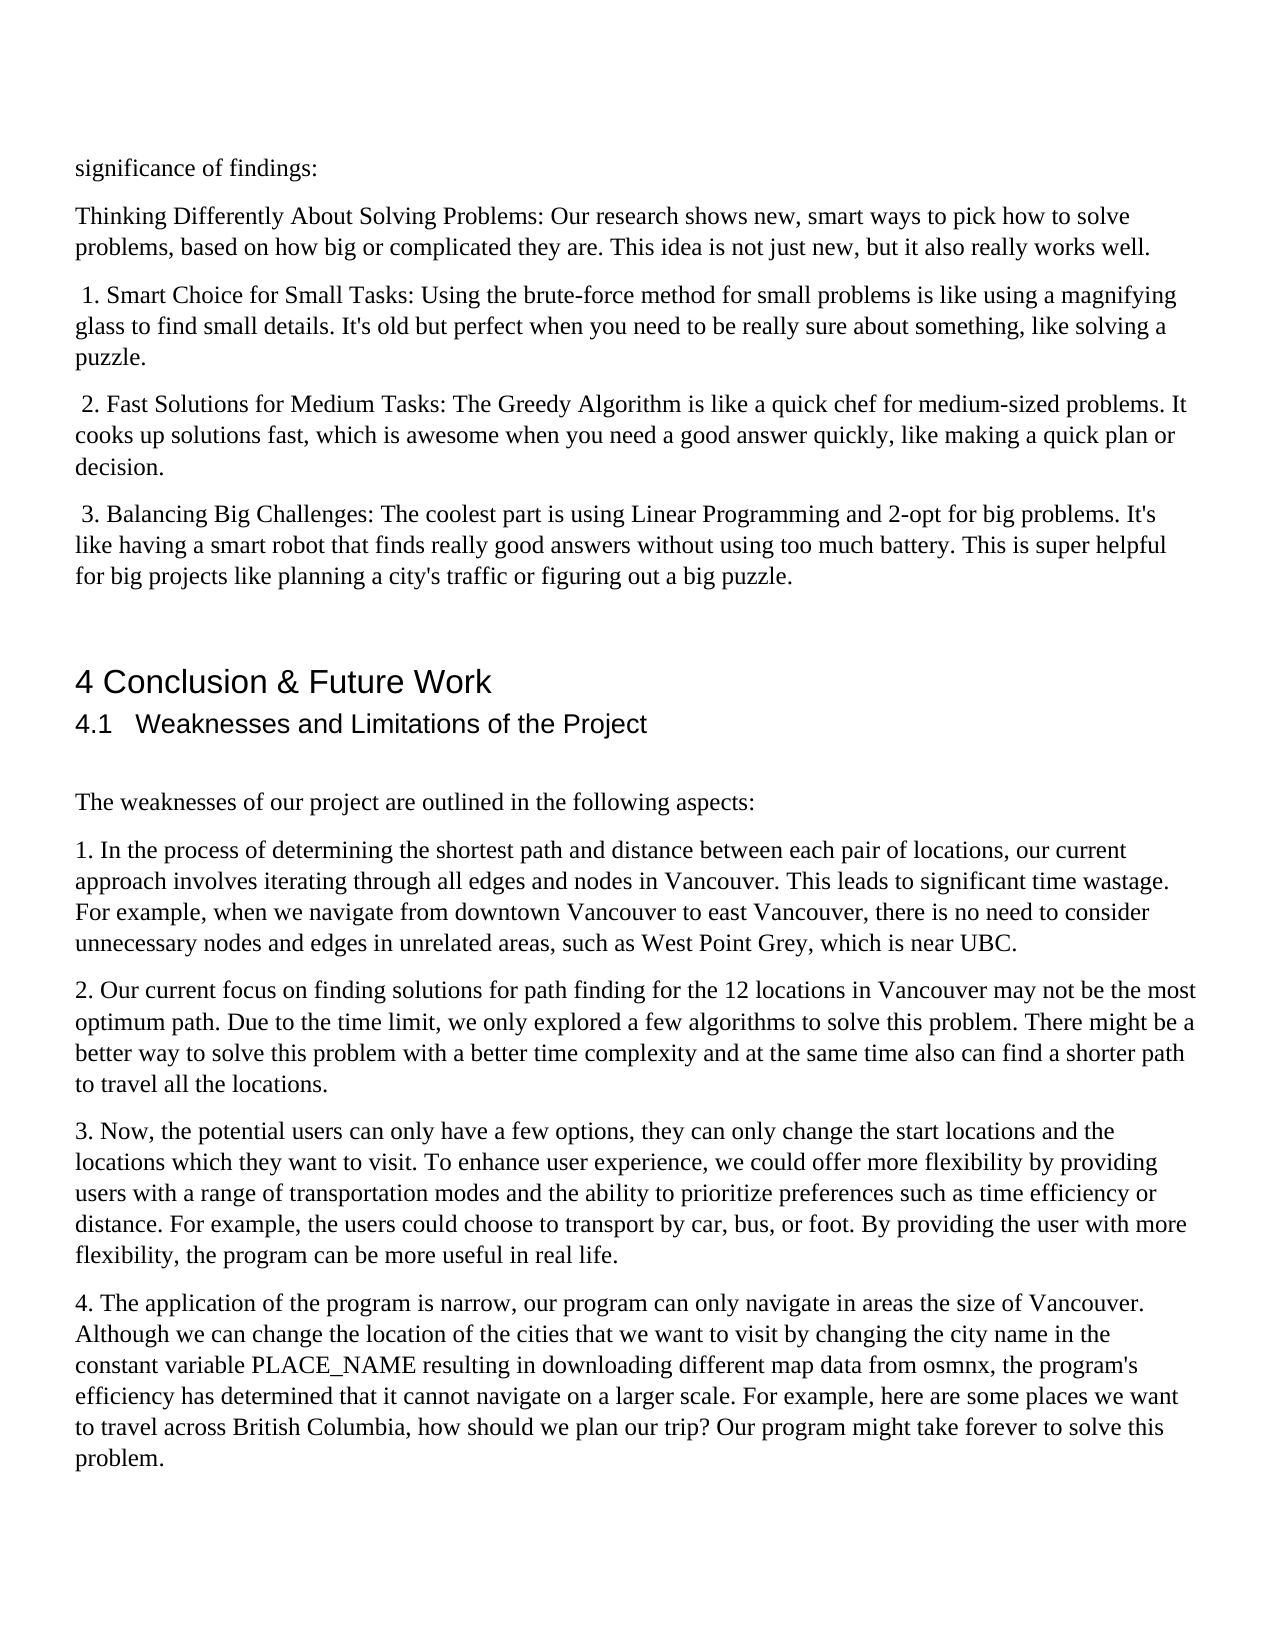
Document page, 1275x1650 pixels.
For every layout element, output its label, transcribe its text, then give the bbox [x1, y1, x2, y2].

text 2. Fast Solutions for Medium Tasks: The Greedy Algorithm is like a quick chef for medium-sized problems. It cooks up solutions fast, which is awesome when you need a good answer quickly, like making a quick plan or decision. [75, 389, 1200, 480]
subtitle 4.1 Weaknesses and Limitations of the Project [75, 708, 1200, 739]
subtitle 4 Conclusion & Future Work [75, 662, 1200, 701]
text 4. The application of the program is narrow, our program can only navigate in areas the size of Vancouver. Although we can change the location of the cities that we want to visit by changing the city name in the constant variable PLACE_NAME resulting in downloading different map data from osmnx, the program's efficiency has determined that it cannot navigate on a larger scale. For example, here are some places we want to travel across British Columbia, how should we plan our trip? Our program might take forever to solve this problem. [75, 1288, 1200, 1472]
text 1. Smart Choice for Small Tasks: Using the brute-force method for small problems is like using a magnifying glass to find small details. It's old but perfect when you need to be really sure about something, like solving a puzzle. [75, 280, 1200, 371]
text The weaknesses of our project are outlined in the following aspects: [75, 787, 1200, 816]
text 2. Our current focus on finding solutions for path finding for the 12 locations in Vancouver may not be the most optimum path. Due to the time limit, we only explored a few algorithms to solve this problem. There might be a better way to solve this problem with a better time complexity and at the same time also can find a shorter path to travel all the locations. [75, 976, 1200, 1097]
text 3. Balancing Big Challenges: The coolest part is using Linear Programming and 2-opt for big problems. It's like having a smart robot that finds really good answers without using too much battery. This is super helpful for big projects like planning a city's traffic or figuring out a big puzzle. [75, 499, 1200, 590]
text Thinking Differently About Solving Problems: Our research shows new, smart ways to pick how to solve problems, based on how big or complicated they are. This idea is not just new, but it also really works well. [75, 201, 1200, 261]
text significance of findings: [75, 153, 1200, 182]
text 3. Now, the potential users can only have a few options, they can only change the start locations and the locations which they want to visit. To enhance user experience, we could offer more flexibility by providing users with a range of transportation modes and the ability to prioritize preferences such as time efficiency or distance. For example, the users could choose to transport by car, bus, or foot. By providing the user with more flexibility, the program can be more useful in real life. [75, 1116, 1200, 1269]
text 1. In the process of determining the shortest path and distance between each pair of locations, our current approach involves iterating through all edges and nodes in Vancouver. This leads to significant time wastage. For example, when we navigate from downtown Vancouver to east Vancouver, there is no need to consider unnecessary nodes and edges in unrelated areas, such as West Point Grey, which is near UBC. [75, 835, 1200, 957]
